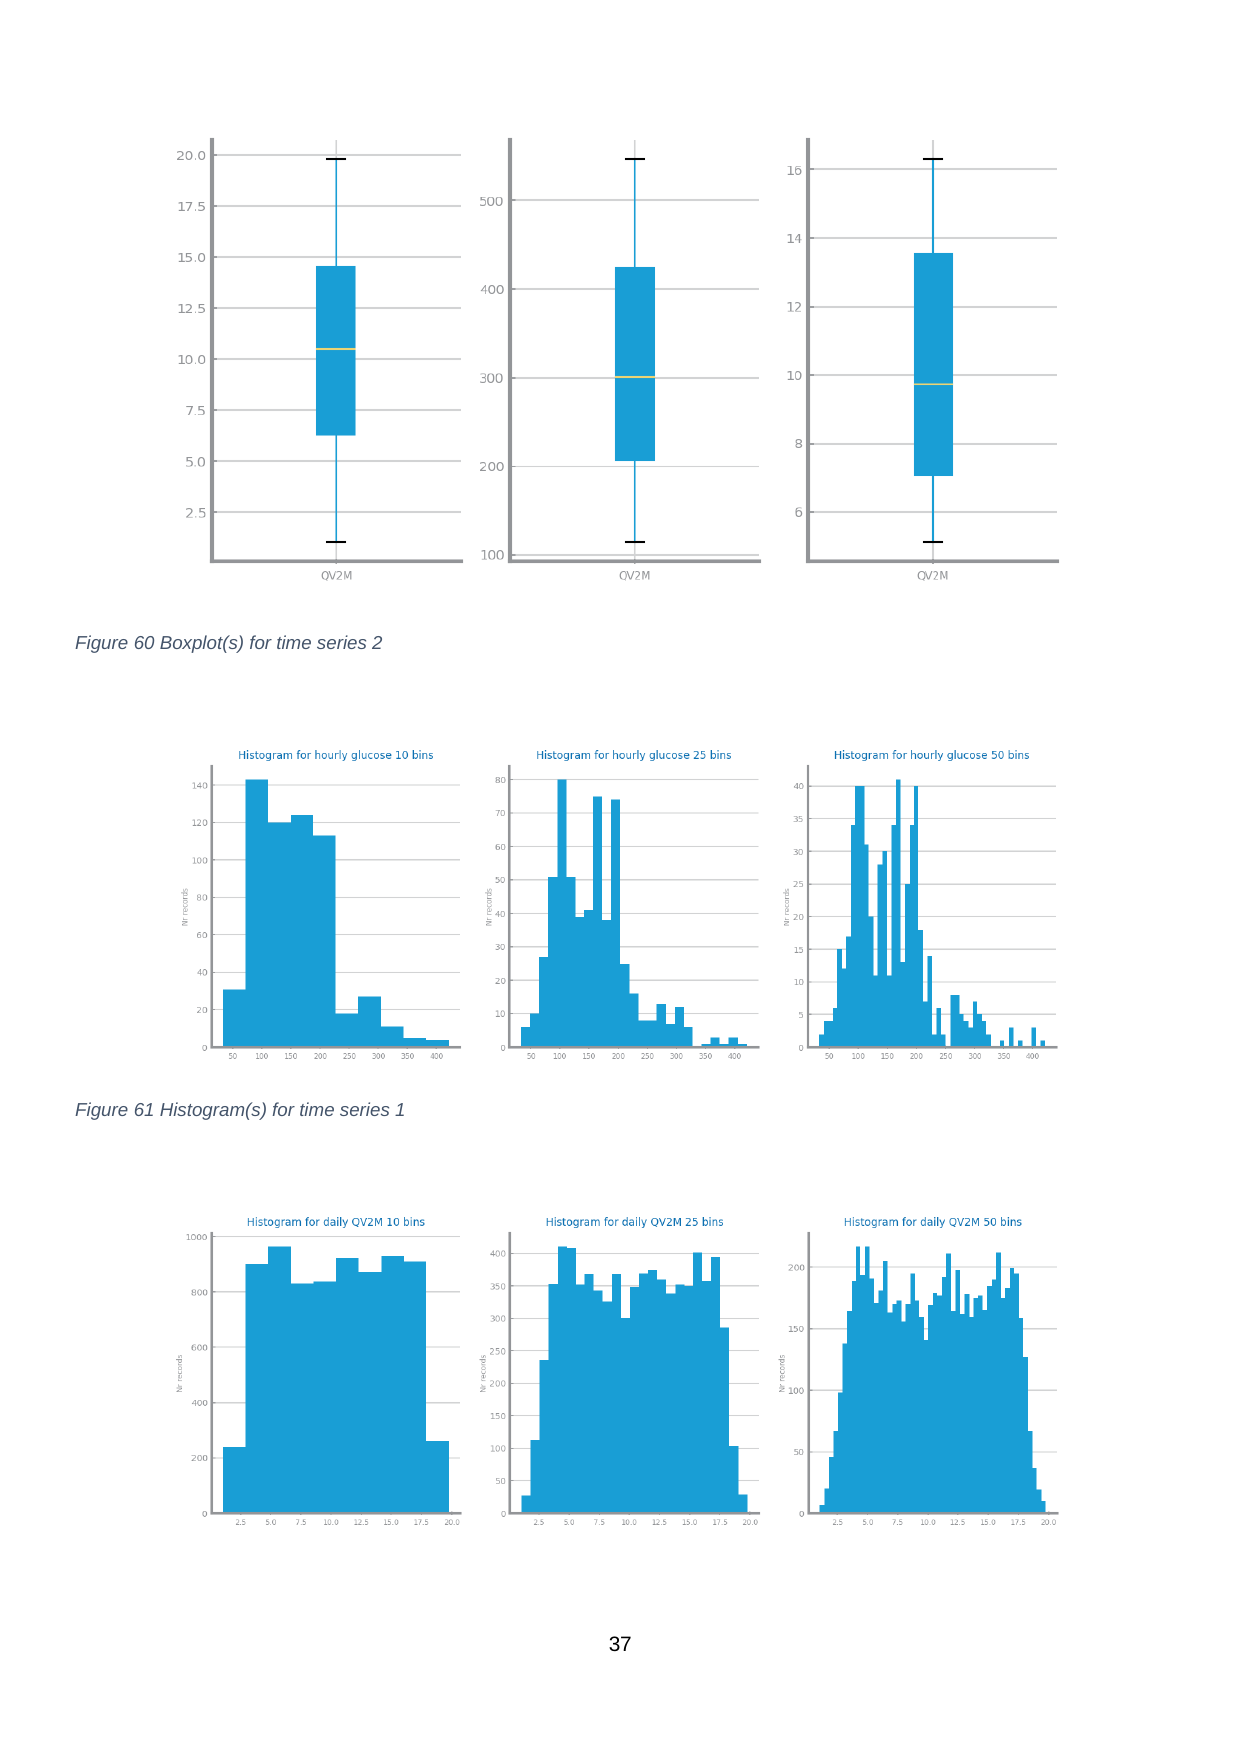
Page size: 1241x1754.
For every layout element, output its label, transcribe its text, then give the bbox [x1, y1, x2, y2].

picture [75, 722, 1165, 1087]
picture [75, 75, 1166, 621]
picture [75, 1189, 1166, 1553]
